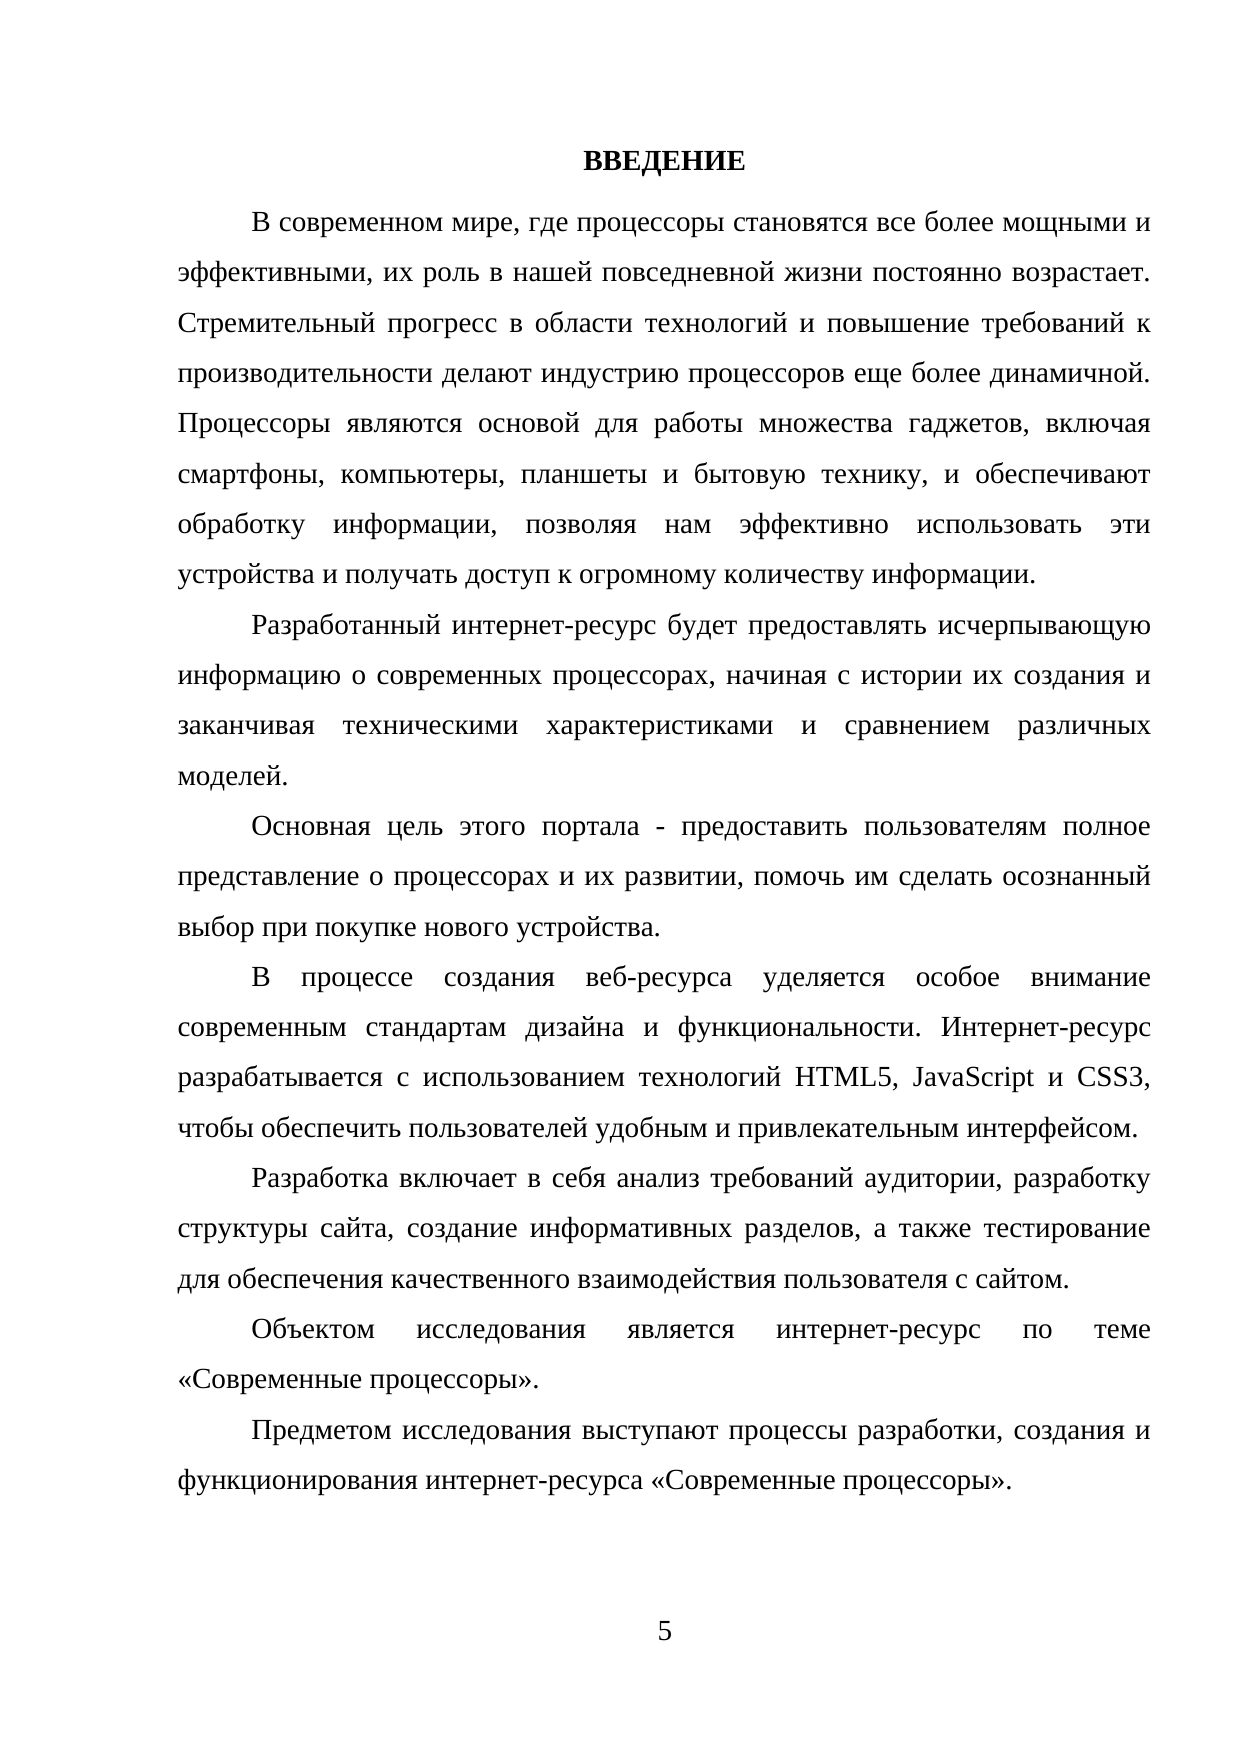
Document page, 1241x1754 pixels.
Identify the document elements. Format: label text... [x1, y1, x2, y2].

text Разработанный интернет-ресурс будет предоставлять исчерпывающую информацию о современных процессорах, начиная с истории их создания и заканчивая техническими характеристиками и сравнением различных моделей. [177, 607, 1152, 791]
text Основная цель этого портала - предоставить пользователям полное представление о процессорах и их развитии, помочь им сделать осознанный выбор при покупке нового устройства. [177, 808, 1152, 942]
text В процессе создания веб-ресурса уделяется особое внимание современным стандартам дизайна и функциональности. Интернет-ресурс разрабатывается с использованием технологий HTML5, JavaScript и CSS3, чтобы обеспечить пользователей удобным и привлекательным интерфейсом. [177, 959, 1152, 1143]
text Объектом исследования является интернет-ресурс по теме «Современные процессоры». [177, 1311, 1152, 1395]
subtitle ВВЕДЕНИЕ [177, 143, 1152, 177]
text В современном мире, где процессоры становятся все более мощными и эффективными, их роль в нашей повседневной жизни постоянно возрастает. Стремительный прогресс в области технологий и повышение требований к производительности делают индустрию процессоров еще более динамичной. Процессоры являются основой для работы множества гаджетов, включая смартфоны, компьютеры, планшеты и бытовую технику, и обеспечивают обработку информации, позволяя нам эффективно использовать эти устройства и получать доступ к огромному количеству информации. [177, 204, 1152, 590]
text Разработка включает в себя анализ требований аудитории, разработку структуры сайта, создание информативных разделов, а также тестирование для обеспечения качественного взаимодействия пользователя с сайтом. [177, 1160, 1152, 1294]
text Предметом исследования выступают процессы разработки, создания и функционирования интернет-ресурса «Современные процессоры». [177, 1412, 1152, 1496]
